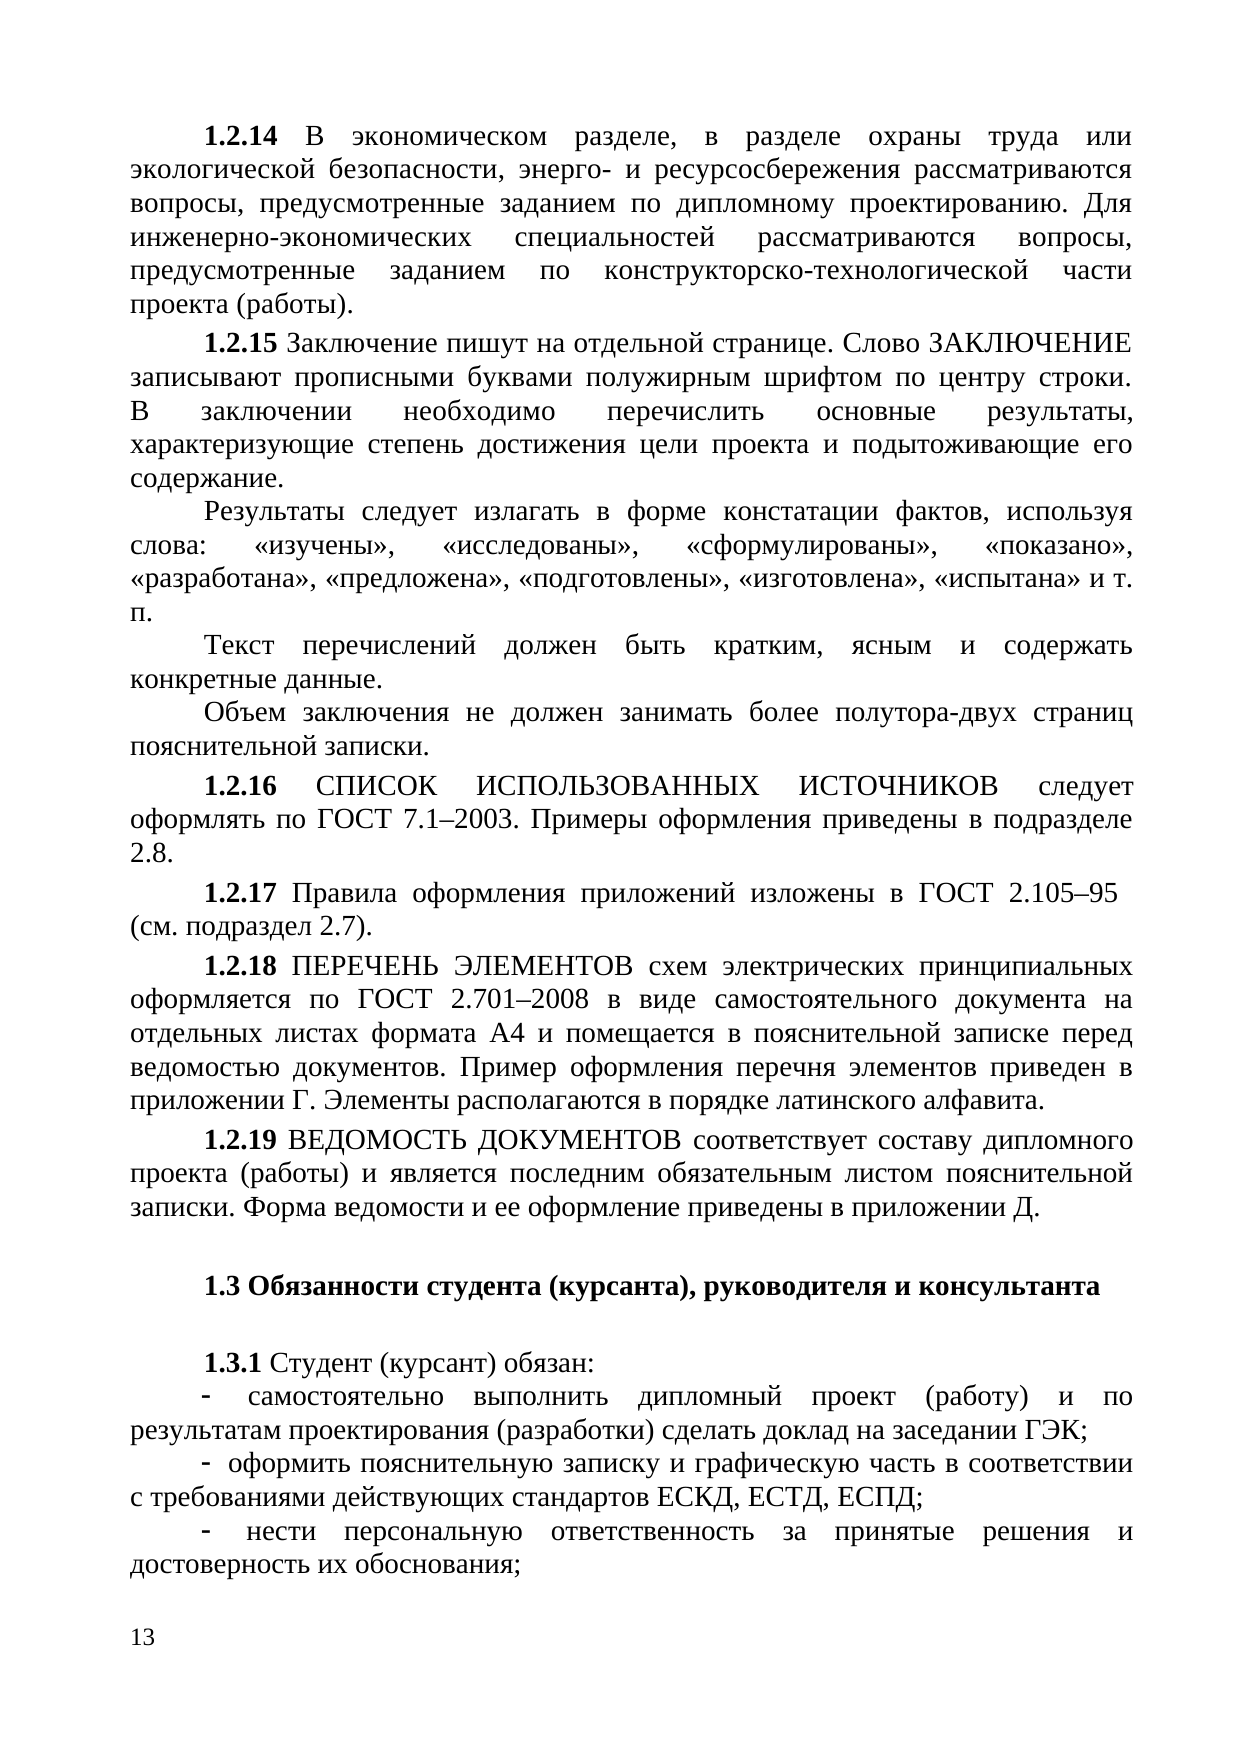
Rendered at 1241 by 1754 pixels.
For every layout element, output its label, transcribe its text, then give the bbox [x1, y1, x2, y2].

text Текст перечислений должен быть кратким, ясным и содержать конкретные данные. [130, 627, 1134, 694]
text 1.2.14 В экономическом разделе, в разделе охраны труда или экологической безопасности, энерго- и ресурсосбережения рассматриваются вопросы, предусмотренные заданием по дипломному проектированию. Для инженерно-экономических специальностей рассматриваются вопросы, предусмотренные заданием по конструкторско-технологической части проекта (работы). [130, 118, 1134, 319]
subtitle 1.3 Обязанности студента (курсанта), руководителя и консультанта [130, 1268, 1134, 1302]
text 1.2.19 Ведомость документов соответствует составу дипломного проекта (работы) и является последним обязательным листом пояснительной записки. Форма ведомости и ее оформление приведены в приложении Д. [130, 1122, 1134, 1223]
list оформить пояснительную записку и графическую часть в соответствии с требованиями действующих стандартов ЕСКД, ЕСТД, ЕСПД; [130, 1446, 1134, 1513]
text 1.2.17 Правила оформления приложений изложены в ГОСТ 2.105–95 (см. подраздел 2.7). [130, 875, 1134, 942]
list самостоятельно выполнить дипломный проект (работу) и по результатам проектирования (разработки) сделать доклад на заседании ГЭК; [130, 1378, 1134, 1446]
text Объем заключения не должен занимать более полутора-двух страниц пояснительной записки. [130, 694, 1134, 762]
text 1.2.18 перечень элементов схем электрических принципиальных оформляется по ГОСТ 2.701–2008 в виде самостоятельного документа на отдельных листах формата А4 и помещается в пояснительной записке перед ведомостью документов. Пример оформления перечня элементов приведен в приложении Г. Элементы располагаются в порядке латинского алфавита. [130, 948, 1134, 1116]
list нести персональную ответственность за принятые решения и достоверность их обоснования; [130, 1513, 1134, 1580]
text 1.2.16 СПИСОК использованных источников следует оформлять по ГОСТ 7.1–2003. Примеры оформления приведены в подразделе 2.8. [130, 768, 1134, 868]
text 1.2.15 Заключение пишут на отдельной странице. Слово ЗАКЛЮЧЕНИЕ записывают прописными буквами полужирным шрифтом по центру строки. В заключении необходимо перечислить основные результаты, характеризующие степень достижения цели проекта и подытоживающие его содержание. [130, 326, 1134, 493]
text 1.3.1 Студент (курсант) обязан: [130, 1345, 1134, 1378]
text Результаты следует излагать в форме констатации фактов, используя слова: «изучены», «исследованы», «сформулированы», «показано», «разработана», «предложена», «подготовлены», «изготовлена», «испытана» и т. п. [130, 493, 1134, 627]
